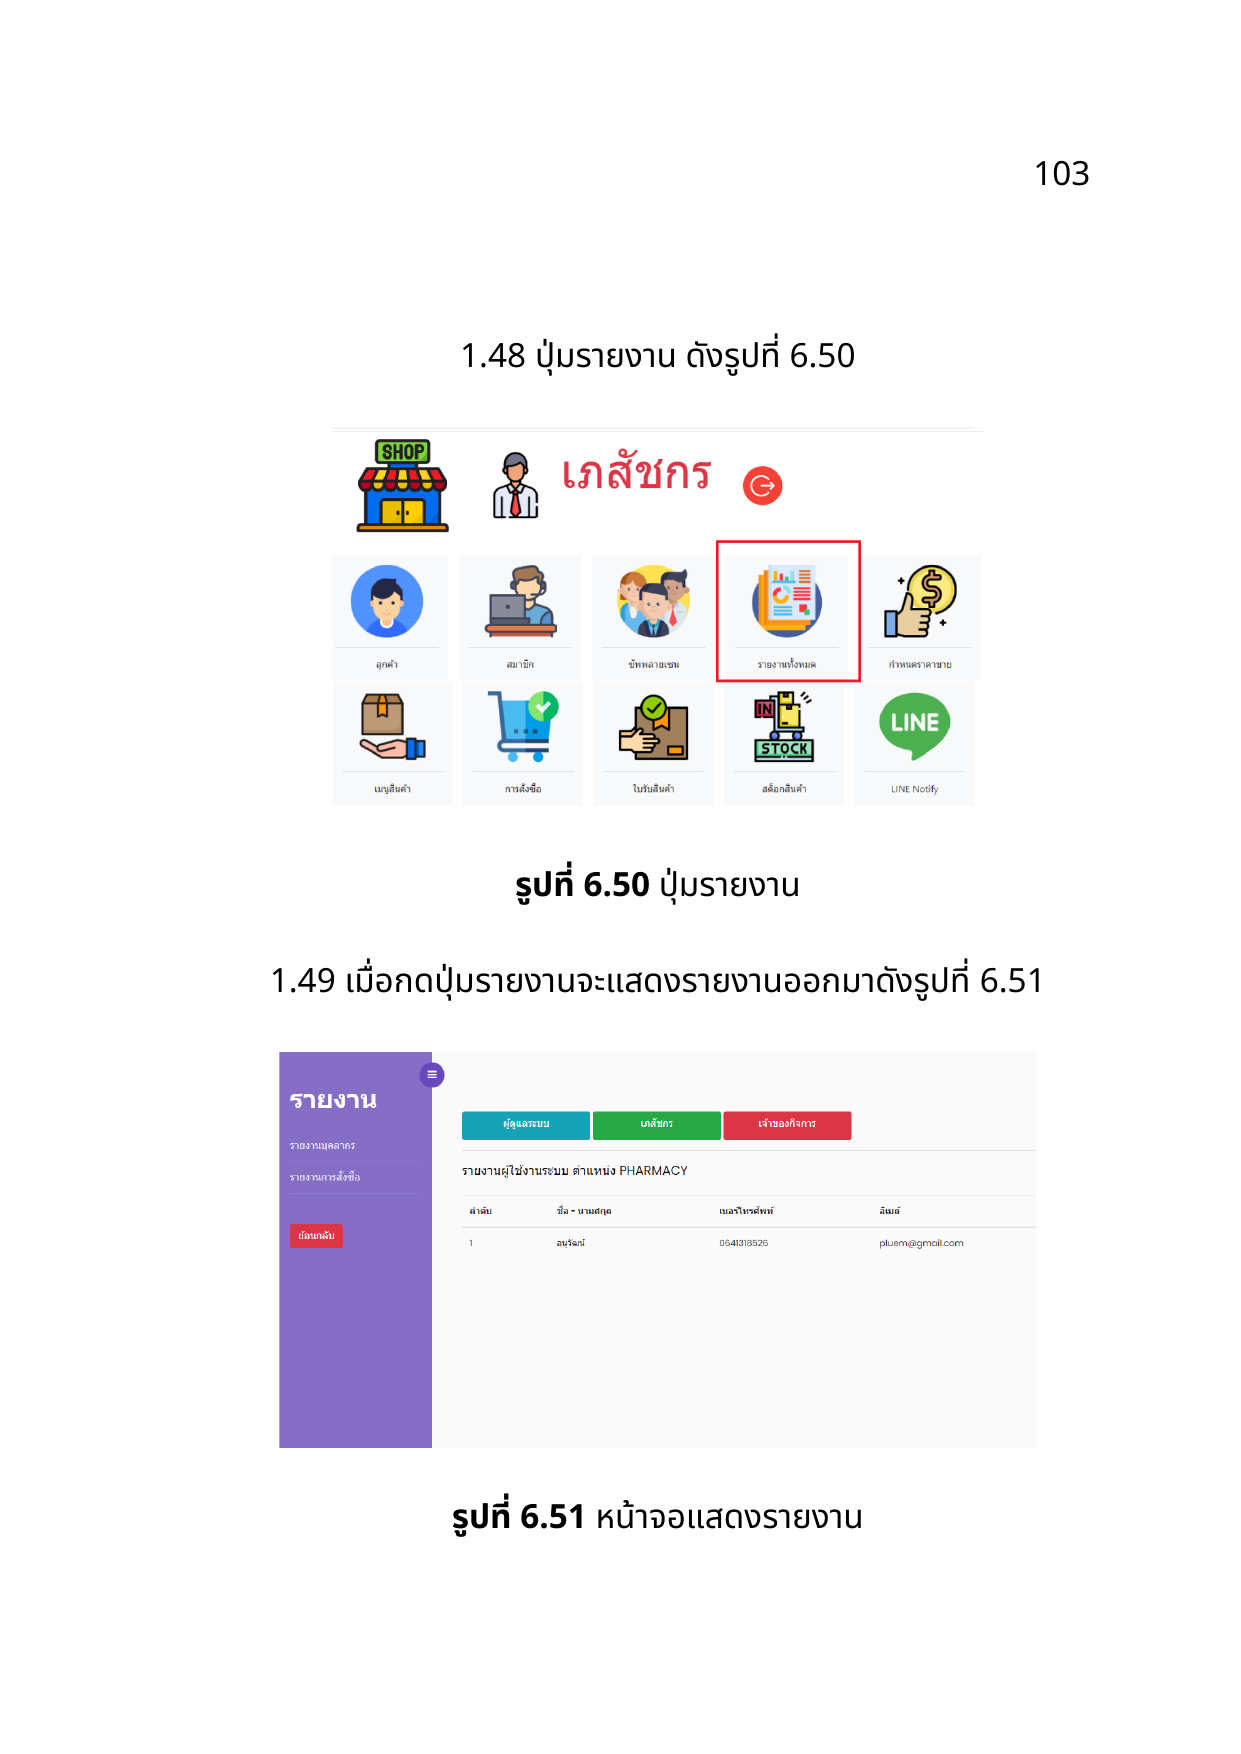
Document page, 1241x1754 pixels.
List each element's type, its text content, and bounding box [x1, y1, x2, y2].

text 1.48 ปุ่มรายงาน ดังรูปที่ 6.50 [225, 332, 1090, 382]
text รูปที่ 6.50 ปุ่มรายงาน [225, 861, 1090, 911]
picture [332, 427, 984, 816]
text 1.49 เมื่อกดปุ่มรายงานจะแสดงรายงานออกมาดังรูปที่ 6.51 [225, 957, 1090, 1007]
text รูปที่ 6.51 หน้าจอแสดงรายงาน [225, 1493, 1090, 1543]
picture [279, 1052, 1036, 1448]
